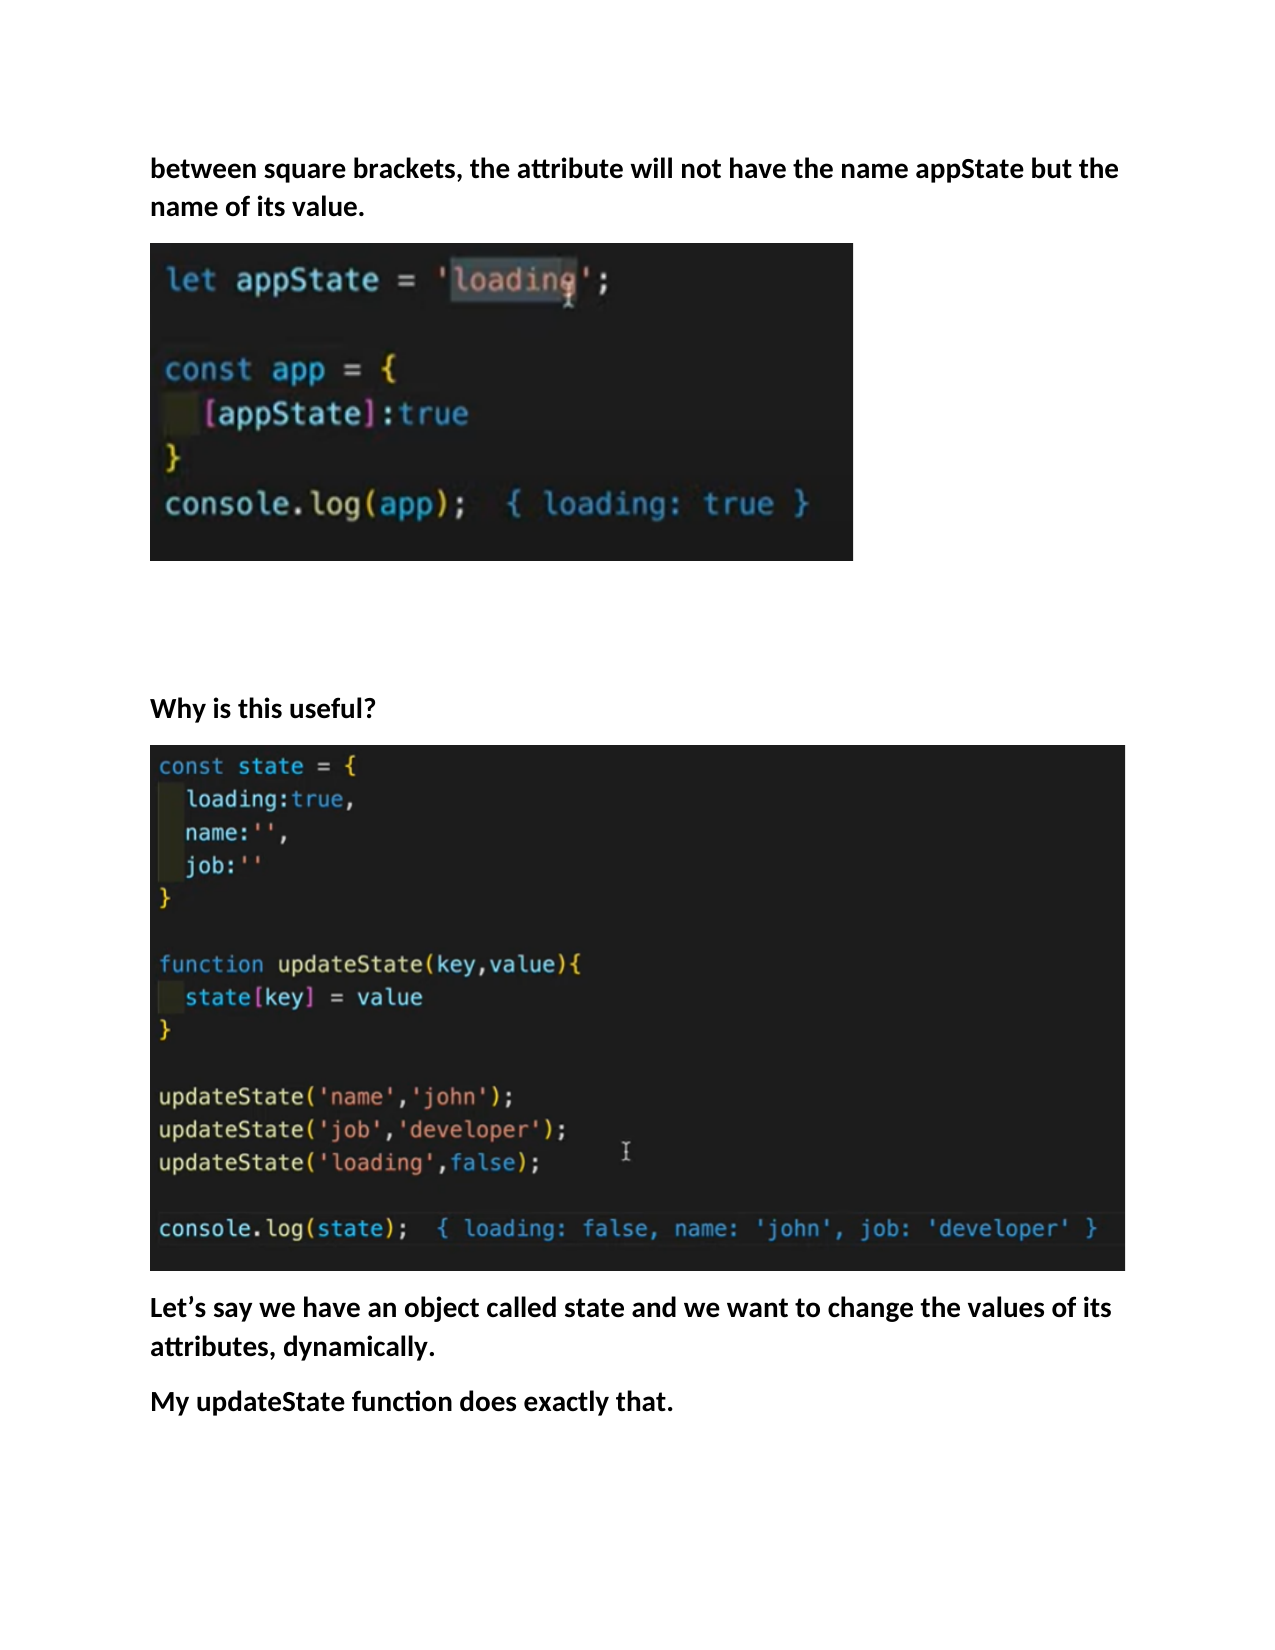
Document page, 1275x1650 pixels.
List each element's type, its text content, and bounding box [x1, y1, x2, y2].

text Why is this useful? [150, 690, 1125, 726]
picture [150, 243, 854, 561]
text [150, 150, 1125, 224]
picture [150, 745, 1125, 1271]
text My updateState function does exactly that. [150, 1383, 1125, 1418]
text Let’s say we have an object called state and we want to change the values of its attributes, dynamically. [150, 1289, 1125, 1363]
